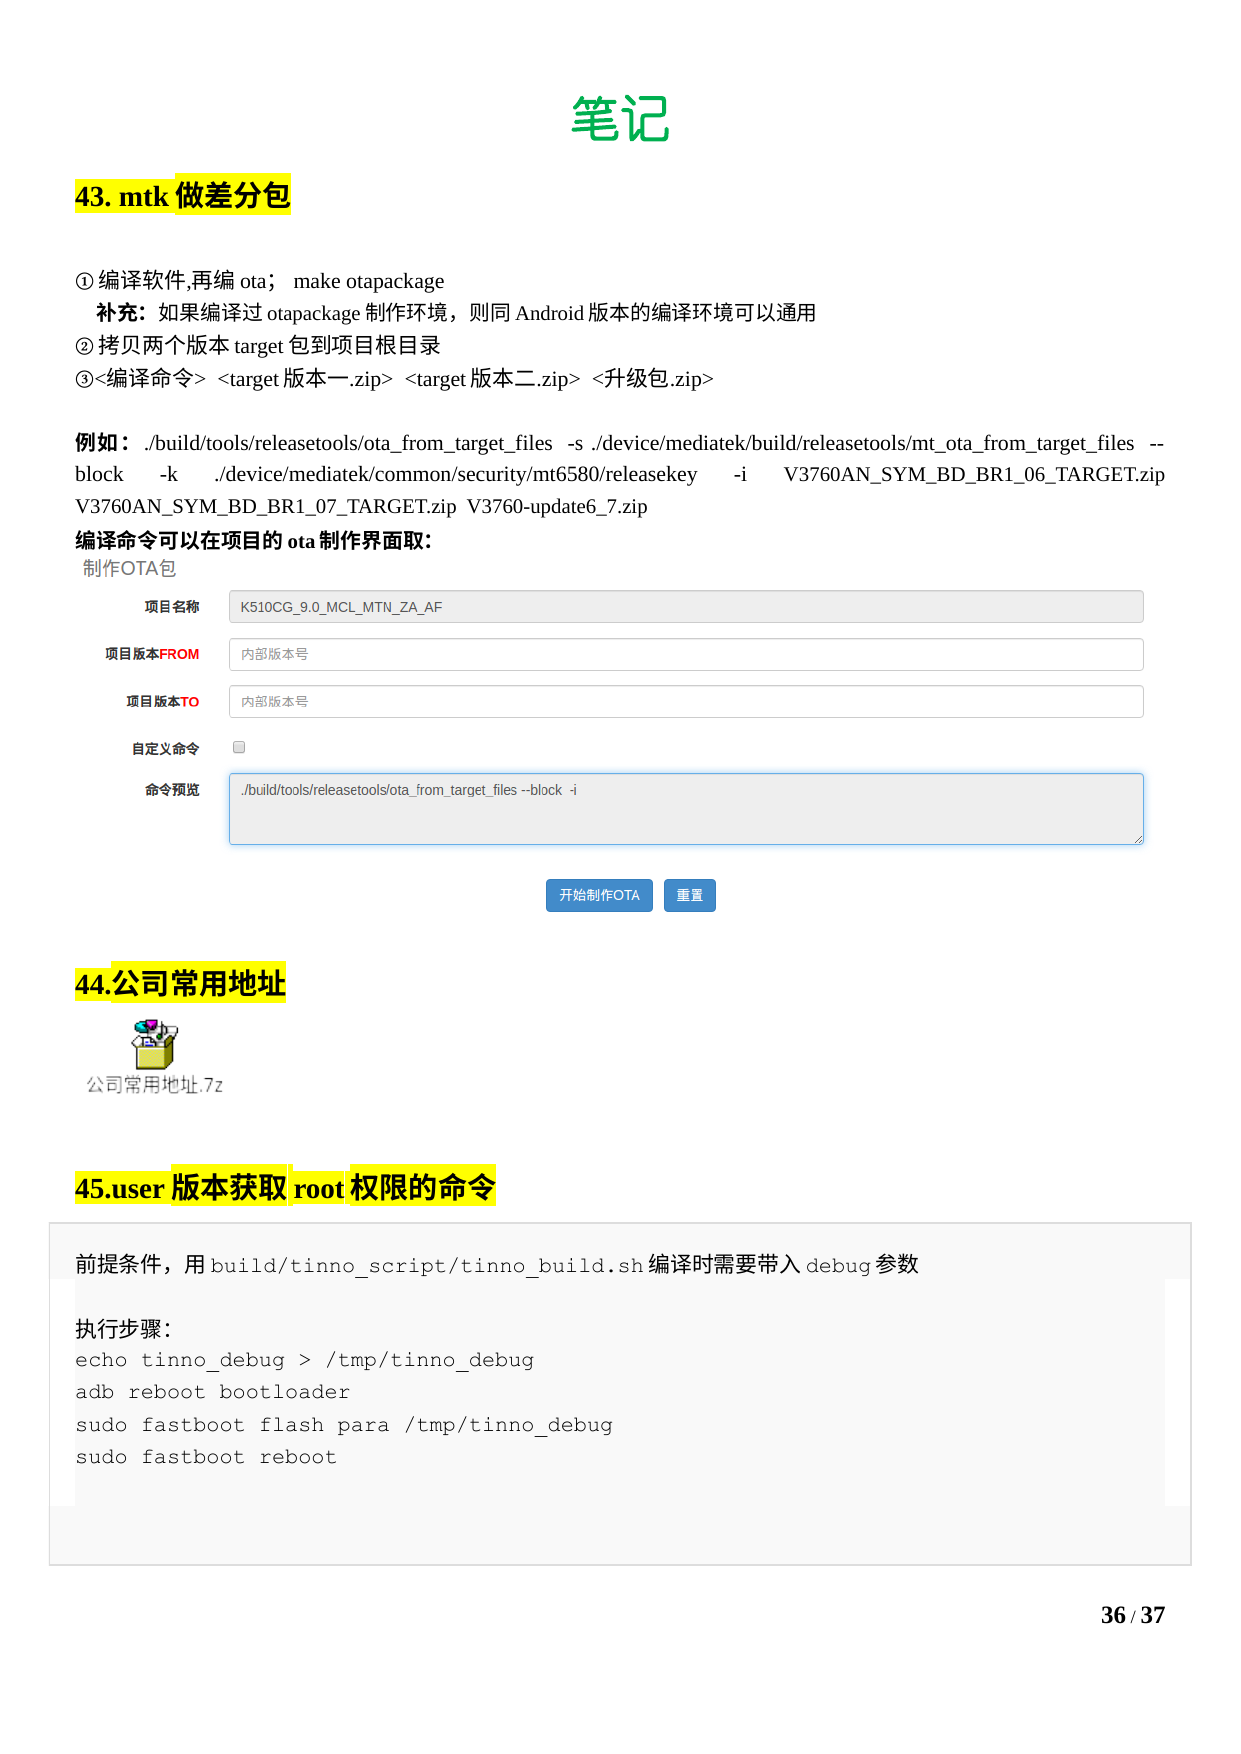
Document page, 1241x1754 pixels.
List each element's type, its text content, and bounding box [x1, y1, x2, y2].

text 编译命令可以在项目的ota制作界面取： [75, 523, 1165, 555]
text 45.user版本获取root权限的命令 [75, 1153, 1165, 1218]
text echo tinno_debug > /tmp/tinno_debug [75, 1344, 1165, 1376]
text 前提条件，用build/tinno_script/tinno_build.sh编译时需要带入debug参数 [50, 1224, 1190, 1279]
picture [75, 555, 1166, 918]
text ②拷贝两个版本target包到项目根目录 [75, 328, 1165, 360]
text ③<编译命令> <target版本一.zip> <target版本二.zip> <升级包.zip> [75, 360, 1165, 393]
text sudo fastboot reboot [75, 1441, 1165, 1474]
text 补充：如果编译过otapackage制作环境，则同Android版本的编译环境可以通用 [75, 295, 1165, 328]
text adb reboot bootloader [75, 1376, 1165, 1409]
text 例如：./build/tools/releasetools/ota_from_target_files -s ./device/mediatek/build/releasetools/mt_ota_from_target_files --block -k ./device/mediatek/common/security/mt6580/releasekey -i V3760AN_SYM_BD_BR1_06_TARGET.zip V3760AN_SYM_BD_BR1_07_TARGET.zip V3760-update6_7.zip [75, 425, 1165, 523]
text sudo fastboot flash para /tmp/tinno_debug [75, 1409, 1165, 1441]
text 44.公司常用地址 [75, 949, 1165, 1014]
text 43. mtk做差分包 [75, 161, 1165, 226]
text 执行步骤： [75, 1311, 1165, 1344]
text ①编译软件,再编ota； make otapackage [75, 263, 1165, 295]
